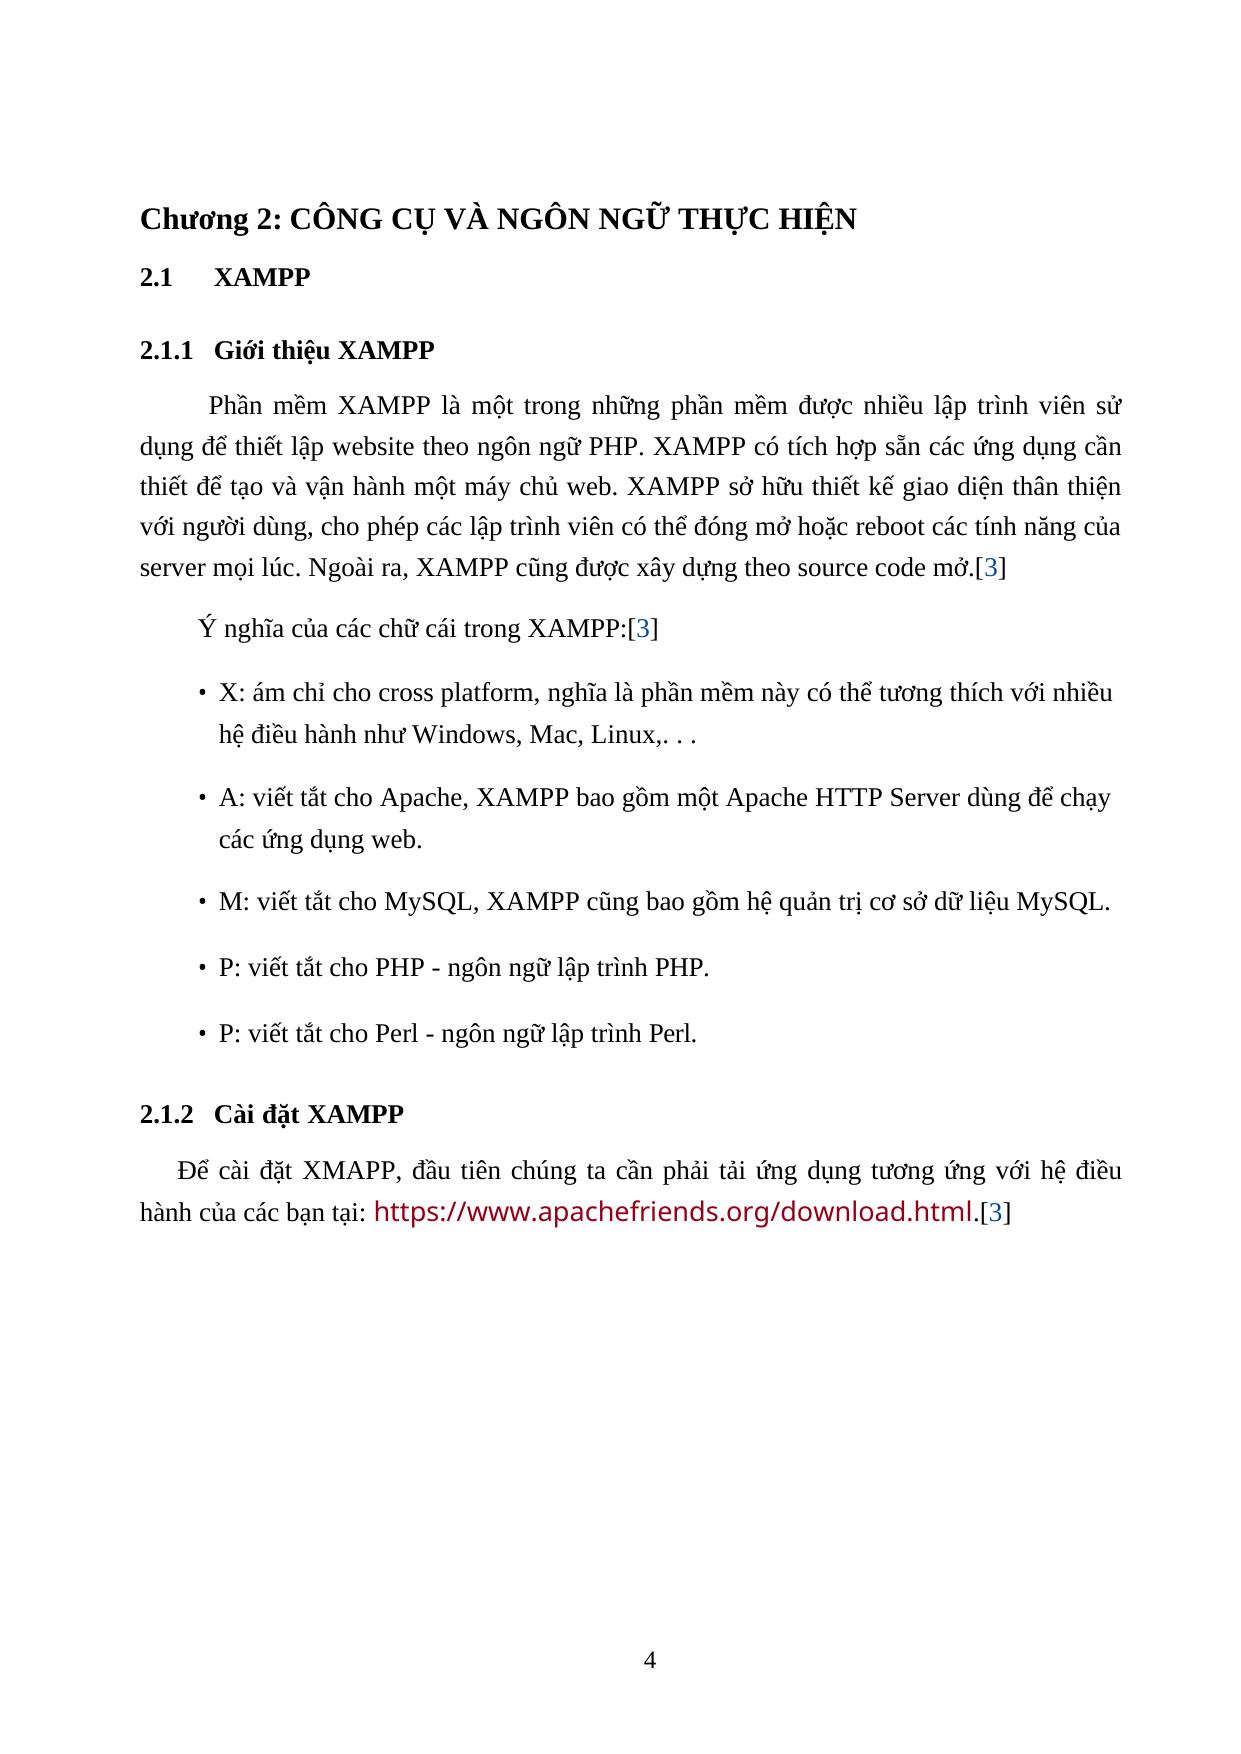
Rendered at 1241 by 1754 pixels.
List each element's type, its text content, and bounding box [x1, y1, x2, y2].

list XAMPP [139, 261, 1146, 292]
list Cài đặt XAMPP [139, 1098, 1146, 1130]
list X: ám chỉ cho cross platform, nghĩa là phần mềm này có thể tương thích với nhiều hệ điều hành như Windows, Mac, Linux,. . . [198, 675, 1122, 749]
list Giới thiệu XAMPP [139, 334, 1146, 365]
text Để cài đặt XMAPP, đầu tiên chúng ta cần phải tải ứng dụng tương ứng với hệ điều hành của các bạn tại: https://www.apachefriends.org/download.html.[3] [139, 1154, 1122, 1230]
list M: viết tắt cho MySQL, XAMPP cũng bao gồm hệ quản trị cơ sở dữ liệu MySQL. [198, 884, 1146, 918]
text Chương 2: CÔNG CỤ VÀ NGÔN NGỮ THỰC HIỆN [139, 200, 1146, 236]
list A: viết tắt cho Apache, XAMPP bao gồm một Apache HTTP Server dùng để chạy các ứng dụng web. [198, 779, 1122, 854]
text Ý nghĩa của các chữ cái trong XAMPP:[3] [139, 612, 1146, 643]
text Phần mềm XAMPP là một trong những phần mềm được nhiều lập trình viên sử dụng để thiết lập website theo ngôn ngữ PHP. XAMPP có tích hợp sẵn các ứng dụng cần thiết để tạo và vận hành một máy chủ web. XAMPP sở hữu thiết kế giao diện thân thiện với người dùng, cho phép các lập trình viên có thể đóng mở hoặc reboot các tính năng của server mọi lúc. Ngoài ra, XAMPP cũng được xây dựng theo source code mở.[3] [139, 389, 1122, 582]
list P: viết tắt cho PHP - ngôn ngữ lập trình PHP. [198, 950, 1146, 984]
list P: viết tắt cho Perl - ngôn ngữ lập trình Perl. [198, 1016, 1146, 1050]
